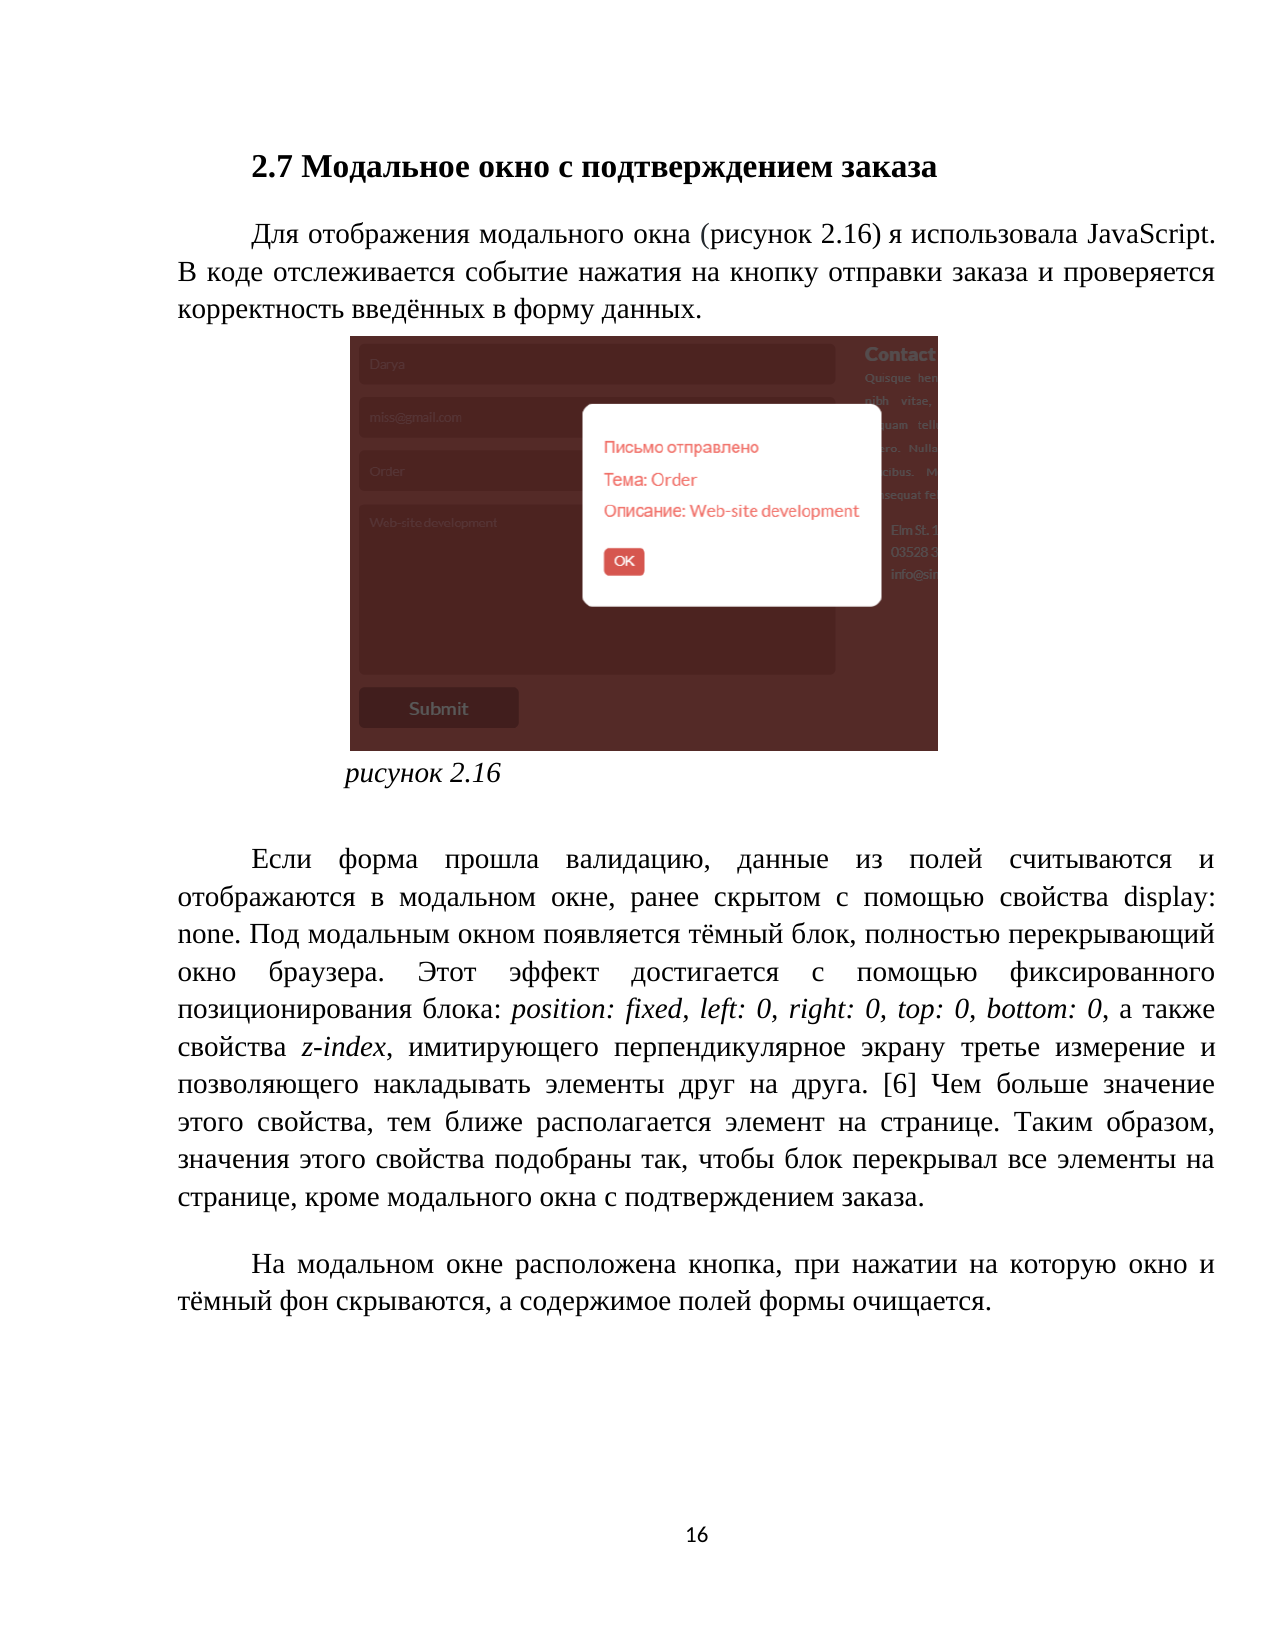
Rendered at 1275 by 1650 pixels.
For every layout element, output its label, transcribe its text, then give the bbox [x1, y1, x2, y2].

text На модальном окне расположена кнопка, при нажатии на которую окно и тёмный фон скрываются, а содержимое полей формы очищается. [177, 1243, 1216, 1318]
text 2.7 Модальноe окно с подтверждением заказа [177, 147, 1216, 185]
text Для отображения модального окна (рисунок 2.16) я использовала JavaScript. В коде отслеживается событие нажатия на кнопку отправки заказа и проверяется корректность введённых в форму данных. [177, 214, 1216, 326]
picture [350, 336, 938, 751]
